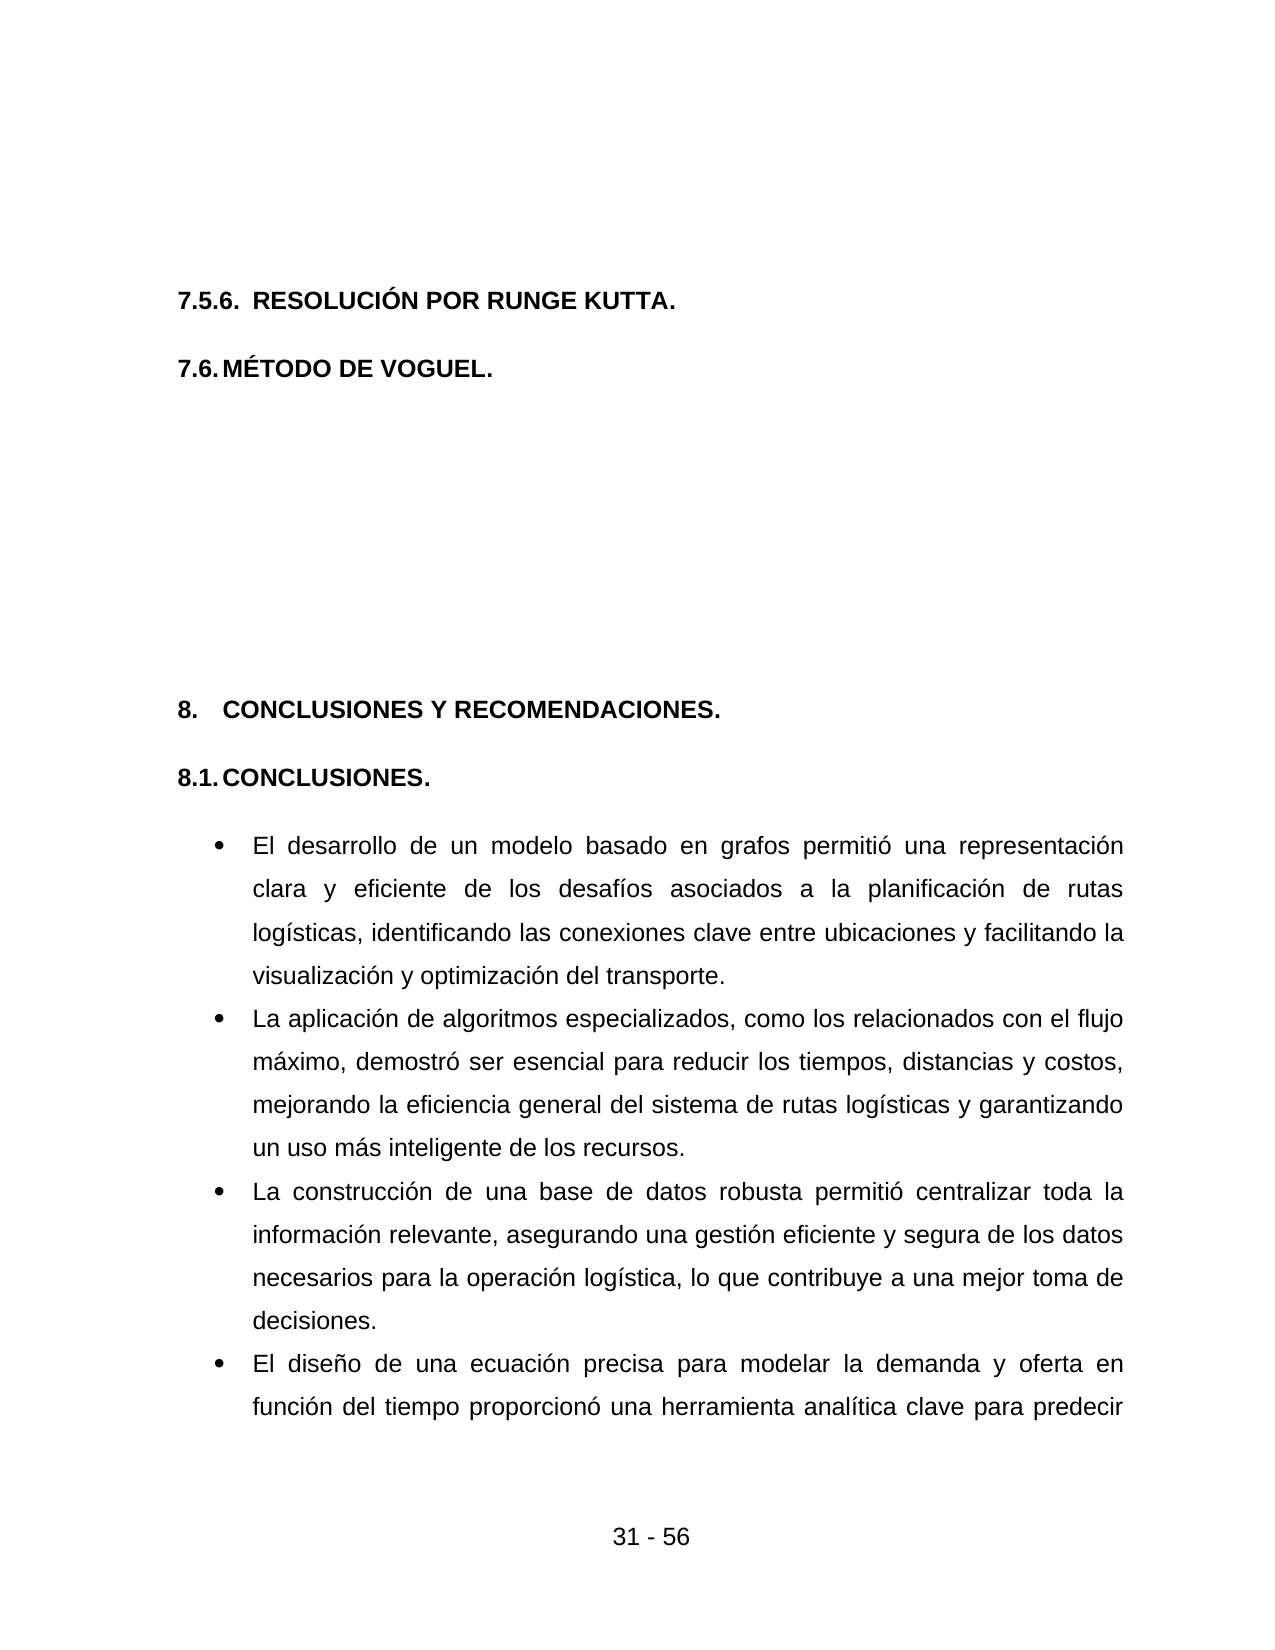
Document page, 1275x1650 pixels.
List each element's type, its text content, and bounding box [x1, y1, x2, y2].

list La aplicación de algoritmos especializados, como los relacionados con el flujo máximo, demostró ser esencial para reducir los tiempos, distancias y costos, mejorando la eficiencia general del sistema de rutas logísticas y garantizando un uso más inteligente de los recursos. [215, 1004, 1125, 1162]
subtitle CONCLUSIONES. [177, 763, 1125, 792]
subtitle MÉTODO DE VOGUEL. [177, 354, 1125, 383]
list La construcción de una base de datos robusta permitió centralizar toda la información relevante, asegurando una gestión eficiente y segura de los datos necesarios para la operación logística, lo que contribuye a una mejor toma de decisiones. [215, 1176, 1125, 1335]
subtitle CONCLUSIONES Y RECOMENDACIONES. [177, 695, 1125, 724]
subtitle RESOLUCIÓN POR RUNGE KUTTA. [177, 286, 1125, 315]
list El desarrollo de un modelo basado en grafos permitió una representación clara y eficiente de los desafíos asociados a la planificación de rutas logísticas, identificando las conexiones clave entre ubicaciones y facilitando la visualización y optimización del transporte. [215, 831, 1125, 989]
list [215, 1349, 1125, 1421]
